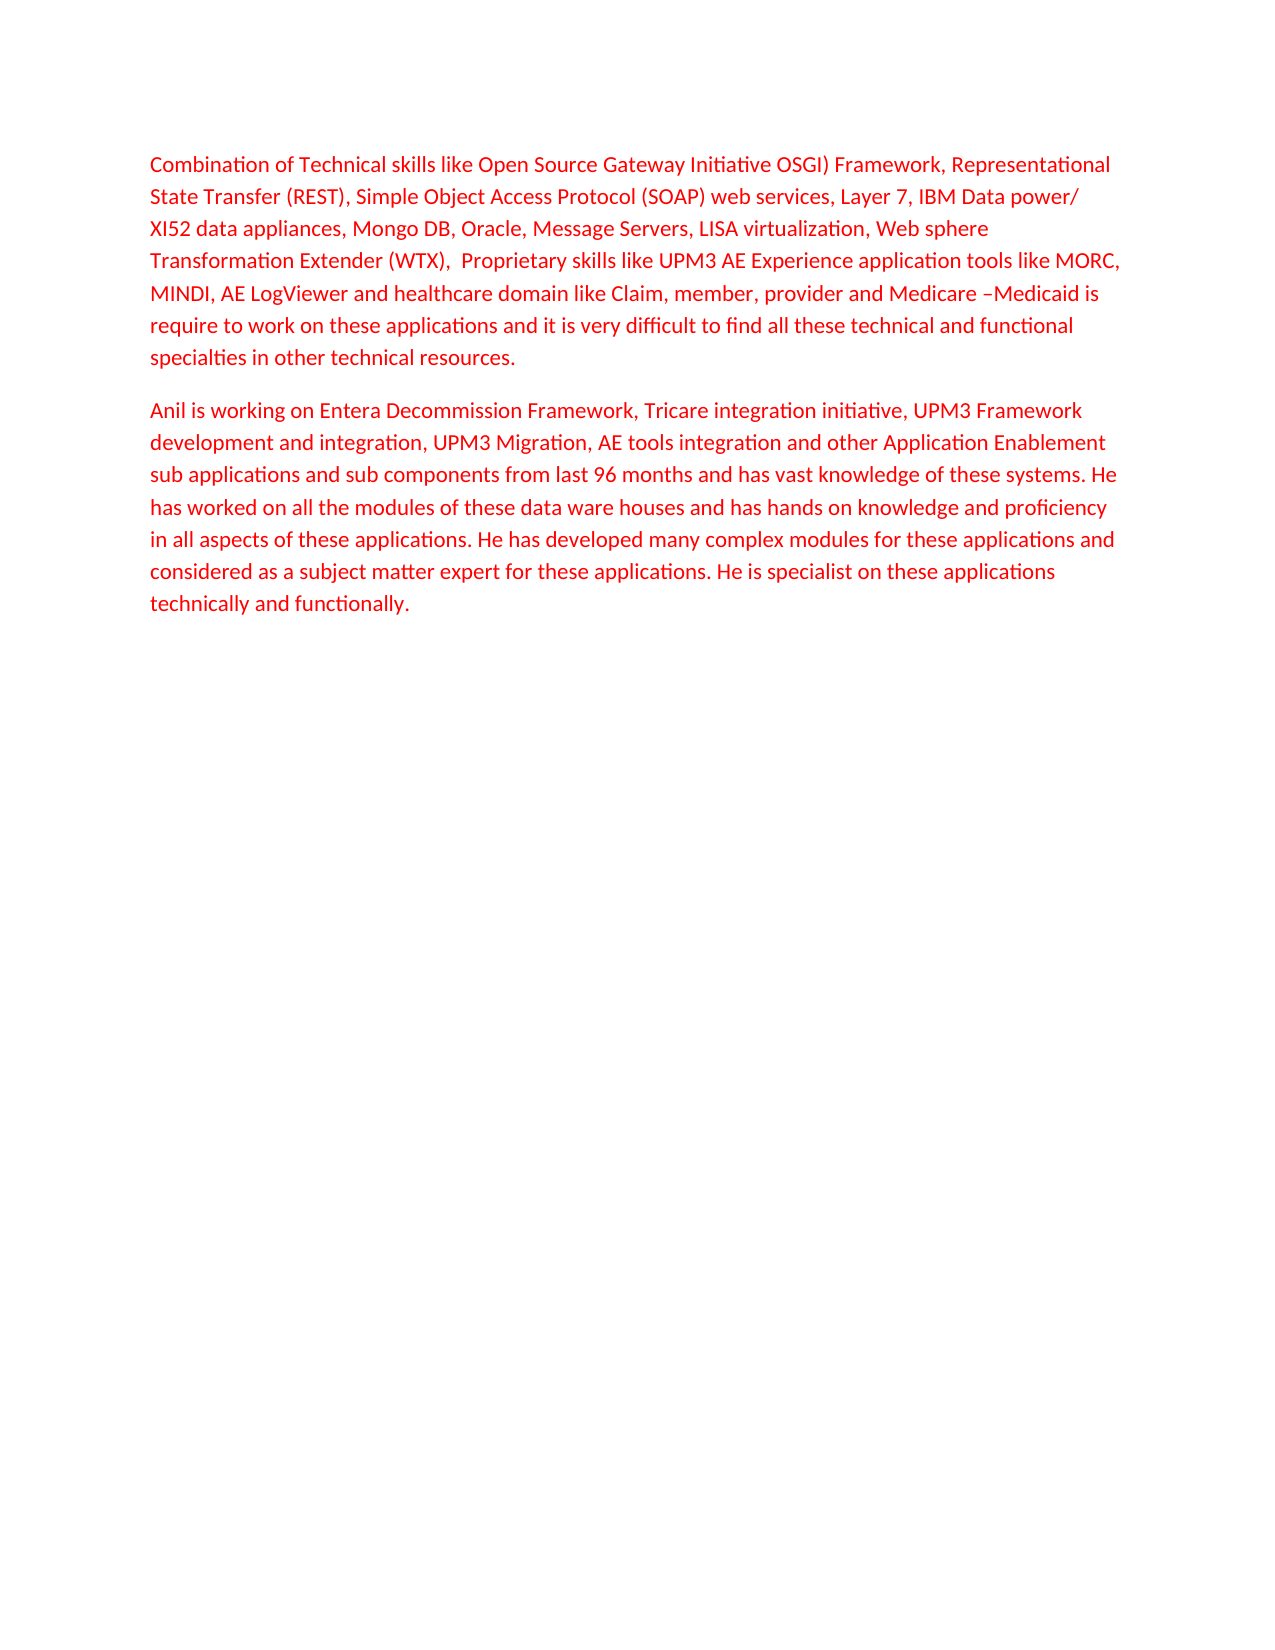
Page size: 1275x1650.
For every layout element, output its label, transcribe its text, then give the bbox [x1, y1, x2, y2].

text Combination of Technical skills like Open Source Gateway Initiative OSGI) Framework, Representational State Transfer (REST), Simple Object Access Protocol (SOAP) web services, Layer 7, IBM Data power/ XI52 data appliances, Mongo DB, Oracle, Message Servers, LISA virtualization, Web sphere Transformation Extender (WTX), Proprietary skills like UPM3 AE Experience application tools like MORC, MINDI, AE LogViewer and healthcare domain like Claim, member, provider and Medicare –Medicaid is require to work on these applications and it is very difficult to find all these technical and functional specialties in other technical resources. [150, 150, 1125, 371]
text Anil is working on Entera Decommission Framework, Tricare integration initiative, UPM3 Framework development and integration, UPM3 Migration, AE tools integration and other Application Enablement sub applications and sub components from last 96 months and has vast knowledge of these systems. He has worked on all the modules of these data ware houses and has hands on knowledge and proficiency in all aspects of these applications. He has developed many complex modules for these applications and considered as a subject matter expert for these applications. He is specialist on these applications technically and functionally. [150, 396, 1125, 617]
